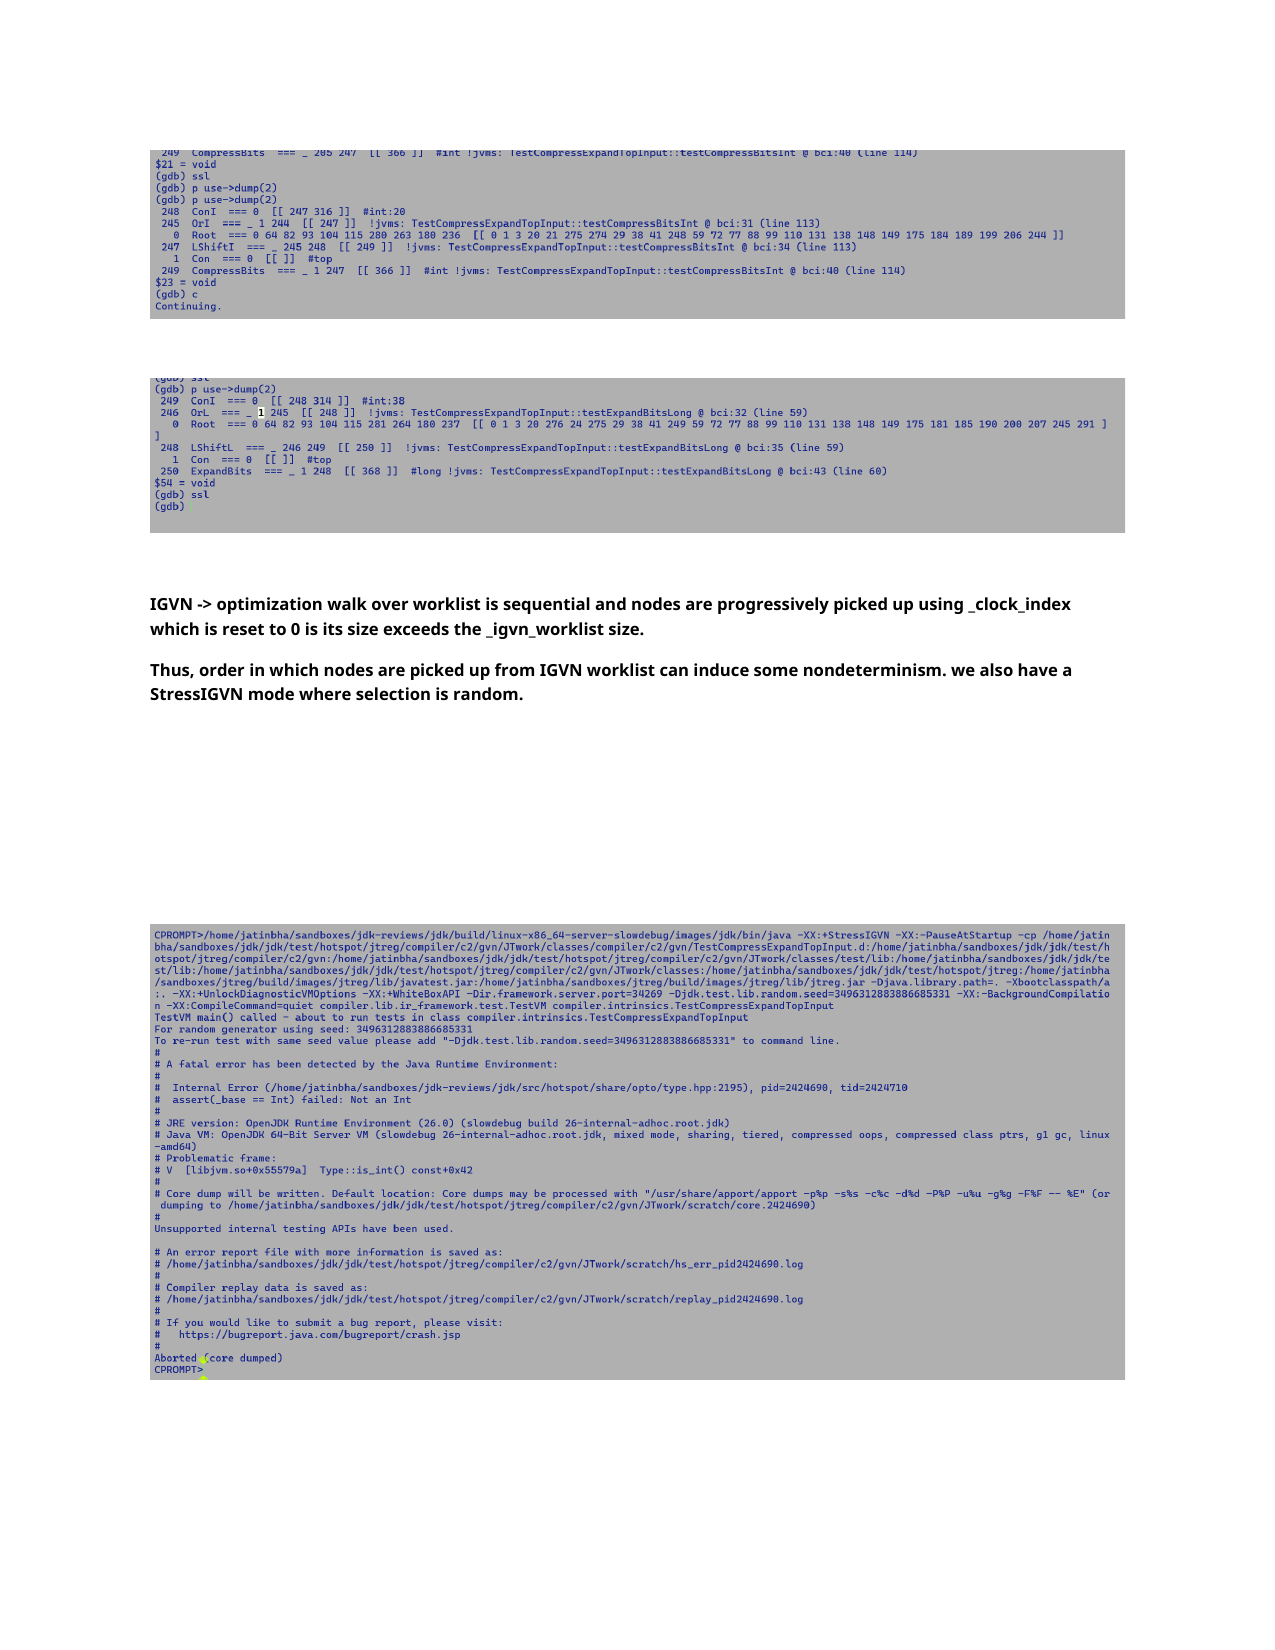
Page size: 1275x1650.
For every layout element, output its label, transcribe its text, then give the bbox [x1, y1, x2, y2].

picture [150, 378, 1125, 533]
text IGVN -> optimization walk over worklist is sequential and nodes are progressively picked up using _clock_index which is reset to 0 is its size exceeds the _igvn_worklist size. [150, 593, 1125, 640]
text Thus, order in which nodes are picked up from IGVN worklist can induce some nondeterminism. we also have a StressIGVN mode where selection is random. [150, 658, 1125, 706]
picture [150, 924, 1125, 1380]
picture [150, 150, 1125, 319]
